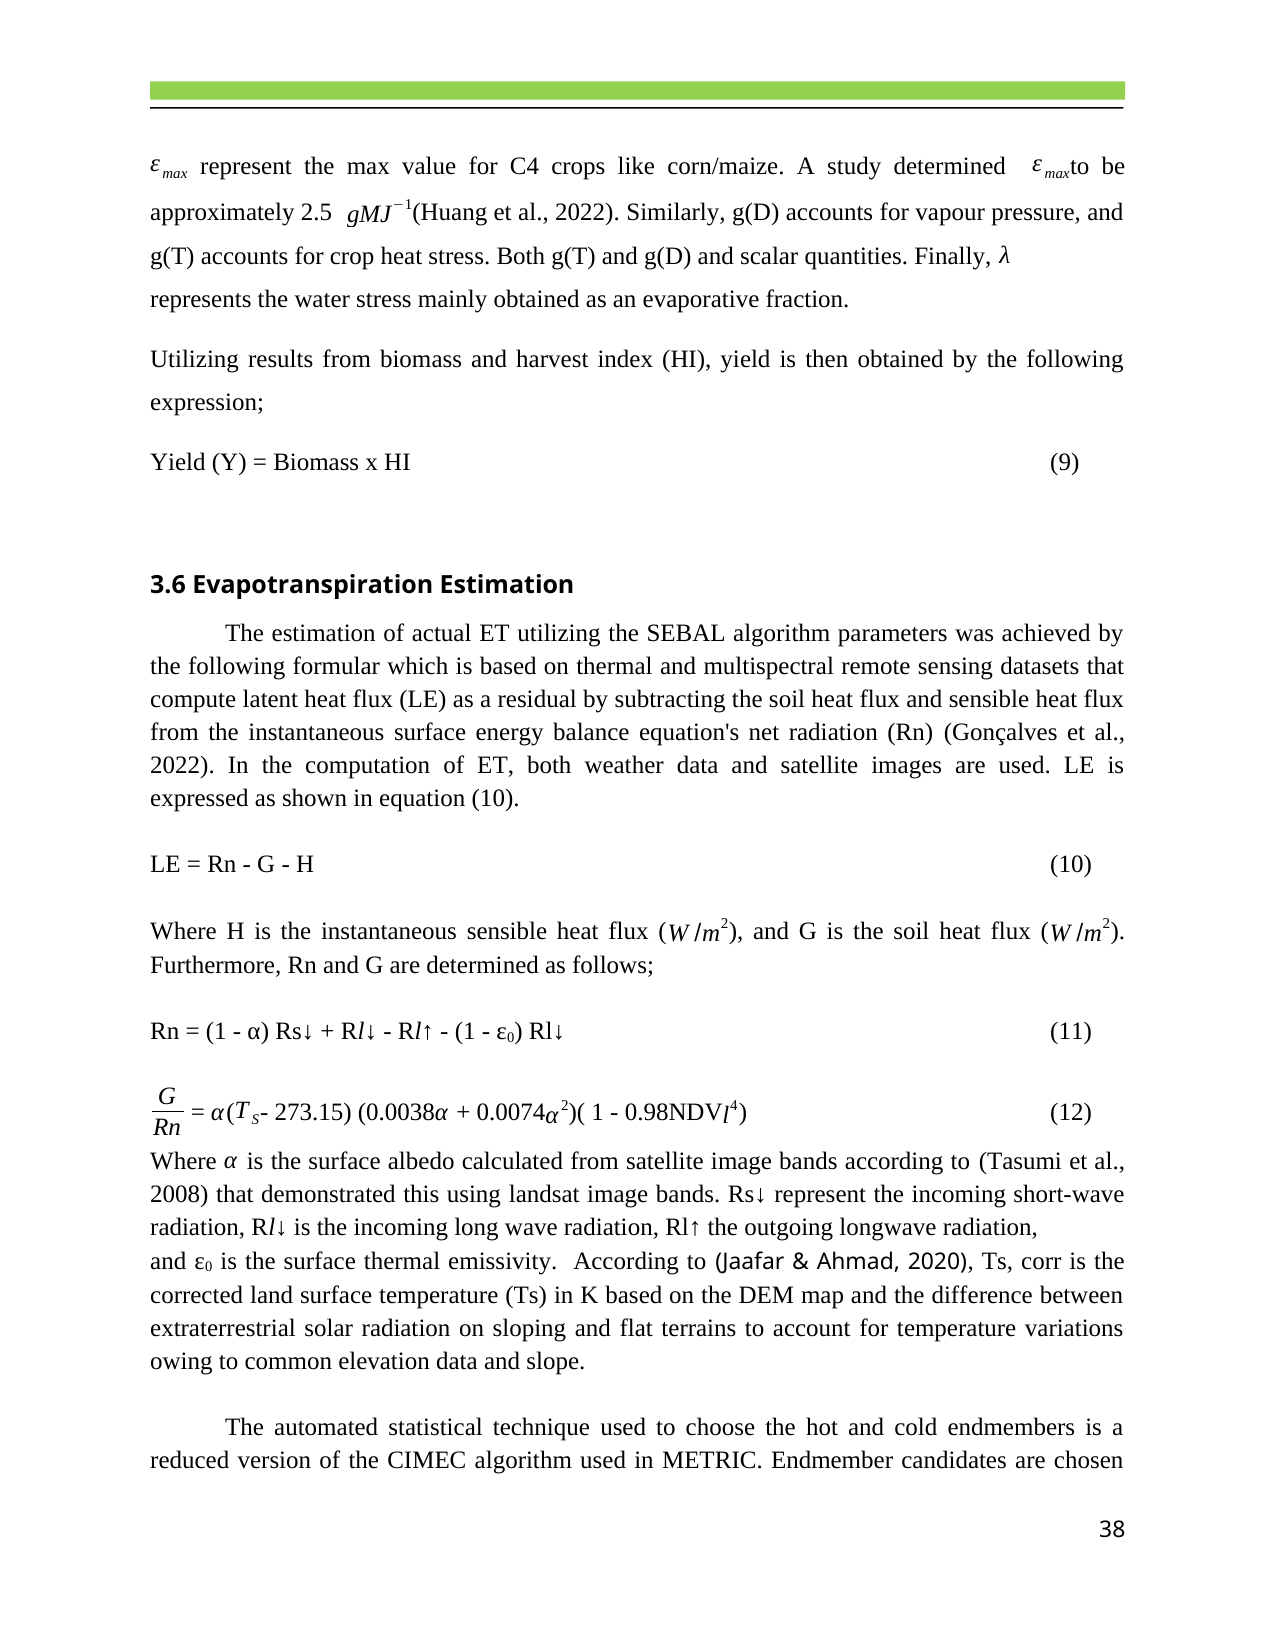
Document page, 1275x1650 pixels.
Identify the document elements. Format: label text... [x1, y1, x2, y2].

text Yield (Y) = Biomass x HI (9) [150, 447, 1125, 476]
text represent the max value for C4 crops like corn/maize. A study determined to be approximately 2.5 (Huang et al., 2022). Similarly, g(D) accounts for vapour pressure, and g(T) accounts for crop heat stress. Both g(T) and g(D) and scalar quantities. Finally, represents the water stress mainly obtained as an evaporative fraction. [150, 150, 1125, 313]
subtitle 3.6 Evapotranspiration Estimation [150, 567, 1125, 601]
text Utilizing results from biomass and harvest index (HI), yield is then obtained by the following expression; [150, 344, 1125, 416]
text = (- 273.15) (0.0038 + 0.0074)( 1 - 0.98NDV) (12) [150, 1082, 1125, 1141]
text and ε0 is the surface thermal emissivity. According to , Ts, corr is the corrected land surface temperature (Ts) in K based on the DEM map and the difference between extraterrestrial solar radiation on sloping and flat terrains to account for temperature variations owing to common elevation data and slope. [150, 1245, 1125, 1375]
text Rn = (1 - α) Rs↓ + Rl↓ - Rl↑ - (1 - ε0) Rl↓ (11) [150, 1016, 1125, 1045]
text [150, 1412, 1125, 1474]
text The estimation of actual ET utilizing the SEBAL algorithm parameters was achieved by the following formular which is based on thermal and multispectral remote sensing datasets that compute latent heat flux (LE) as a residual by subtracting the soil heat flux and sensible heat flux from the instantaneous surface energy balance equation's net radiation (Rn) . In the computation of ET, both weather data and satellite images are used. LE is expressed as shown in equation (10). [150, 618, 1125, 812]
text Where H is the instantaneous sensible heat flux (), and G is the soil heat flux (). Furthermore, Rn and G are determined as follows; [150, 915, 1125, 979]
text LE = Rn - G - H (10) [150, 849, 1125, 878]
text Where is the surface albedo calculated from satellite image bands according to that demonstrated this using landsat image bands. Rs↓ represent the incoming short-wave radiation, Rl↓ is the incoming long wave radiation, Rl↑ the outgoing longwave radiation, [150, 1146, 1125, 1241]
